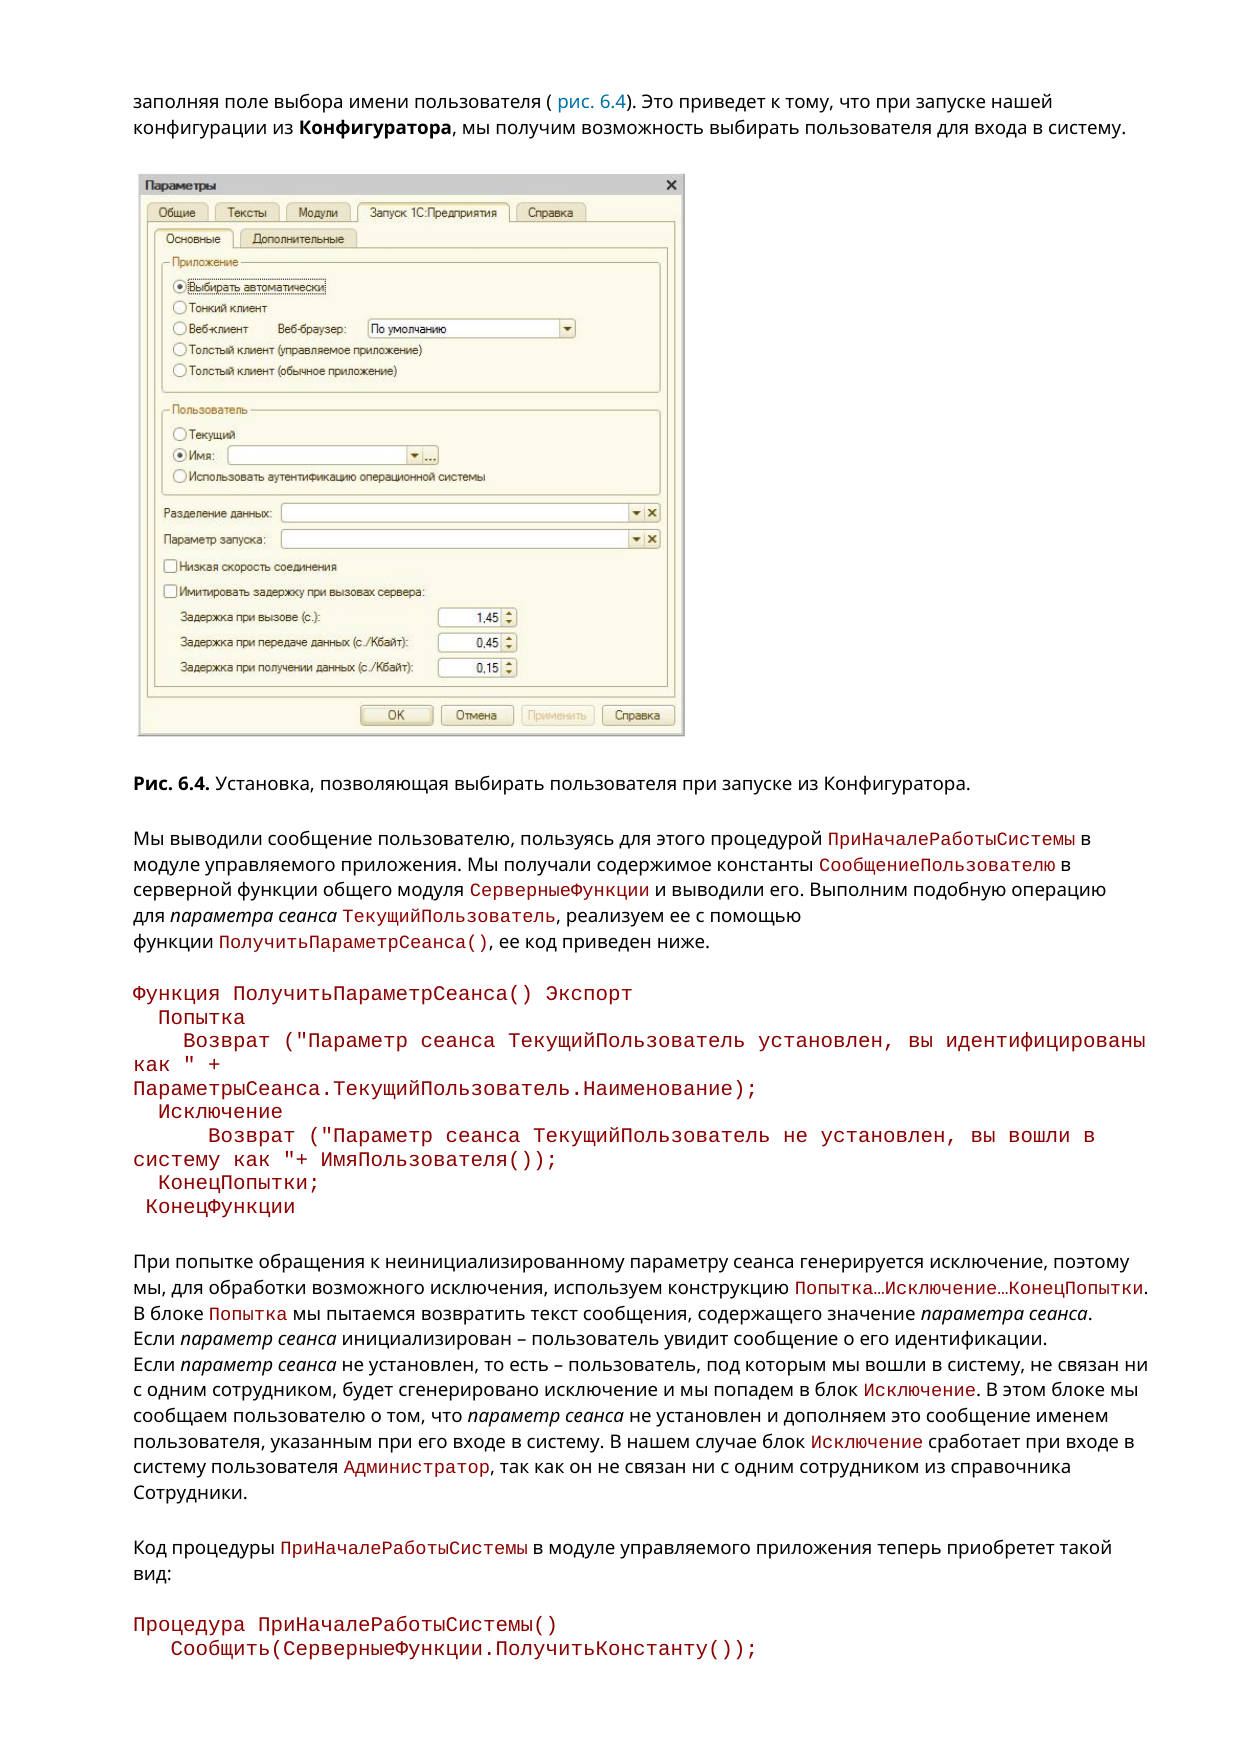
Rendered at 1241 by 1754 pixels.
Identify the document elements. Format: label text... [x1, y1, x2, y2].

text Возврат ("Параметр сеанса ТекущийПользователь установлен, вы идентифицированы как " + [133, 1030, 1152, 1078]
text Процедура ПриНачалеРаботыСистемы() [133, 1614, 1152, 1638]
text ПараметрыСеанса.ТекущийПользователь.Наименование); [133, 1078, 1152, 1101]
text При попытке обращения к неинициализированному параметру сеанса генерируется исключение, поэтому мы, для обработки возможного исключения, используем конструкцию Попытка…Исключение…КонецПопытки. В блоке Попытка мы пытаемся возвратить текст сообщения, содержащего значение параметра сеанса. Если параметр сеанса инициализирован – пользователь увидит сообщение о его идентификации. Если параметр сеанса не установлен, то есть – пользователь, под которым мы вошли в систему, не связан ни с одним сотрудником, будет сгенерировано исключение и мы попадем в блок Исключение. В этом блоке мы сообщаем пользователю о том, что параметр сеанса не установлен и дополняем это сообщение именем пользователя, указанным при его входе в систему. В нашем случае блок Исключение сработает при входе в систему пользователя Администратор, так как он не связан ни с одним сотрудником из справочника Сотрудники. [133, 1249, 1152, 1505]
text Рис. 6.4. Установка, позволяющая выбирать пользователя при запуске из Конфигуратора. [133, 745, 1152, 796]
text КонецФункции [133, 1196, 1152, 1219]
text Возврат ("Параметр сеанса ТекущийПользователь не установлен, вы вошли в систему как "+ ИмяПользователя()); [133, 1125, 1152, 1172]
text Сообщить(СерверныеФункции.ПолучитьКонстанту()); [133, 1638, 1152, 1662]
text Функция ПолучитьПараметрСеанса() Экспорт [133, 983, 1152, 1007]
text КонецПопытки; [133, 1172, 1152, 1196]
picture [132, 168, 708, 746]
text Мы выводили сообщение пользователю, пользуясь для этого процедурой ПриНачалеРаботыСистемы в модуле управляемого приложения. Мы получали содержимое константы СообщениеПользователю в серверной функции общего модуля СерверныеФункции и выводили его. Выполним подобную операцию для параметра сеанса ТекущийПользователь, реализуем ее с помощью функции ПолучитьПараметрСеанса(), ее код приведен ниже. [133, 825, 1152, 954]
text Попытка [133, 1007, 1152, 1030]
text Исключение [133, 1101, 1152, 1125]
text Код процедуры ПриНачалеРаботыСистемы в модуле управляемого приложения теперь приобретет такой вид: [133, 1534, 1152, 1585]
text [133, 89, 1152, 140]
